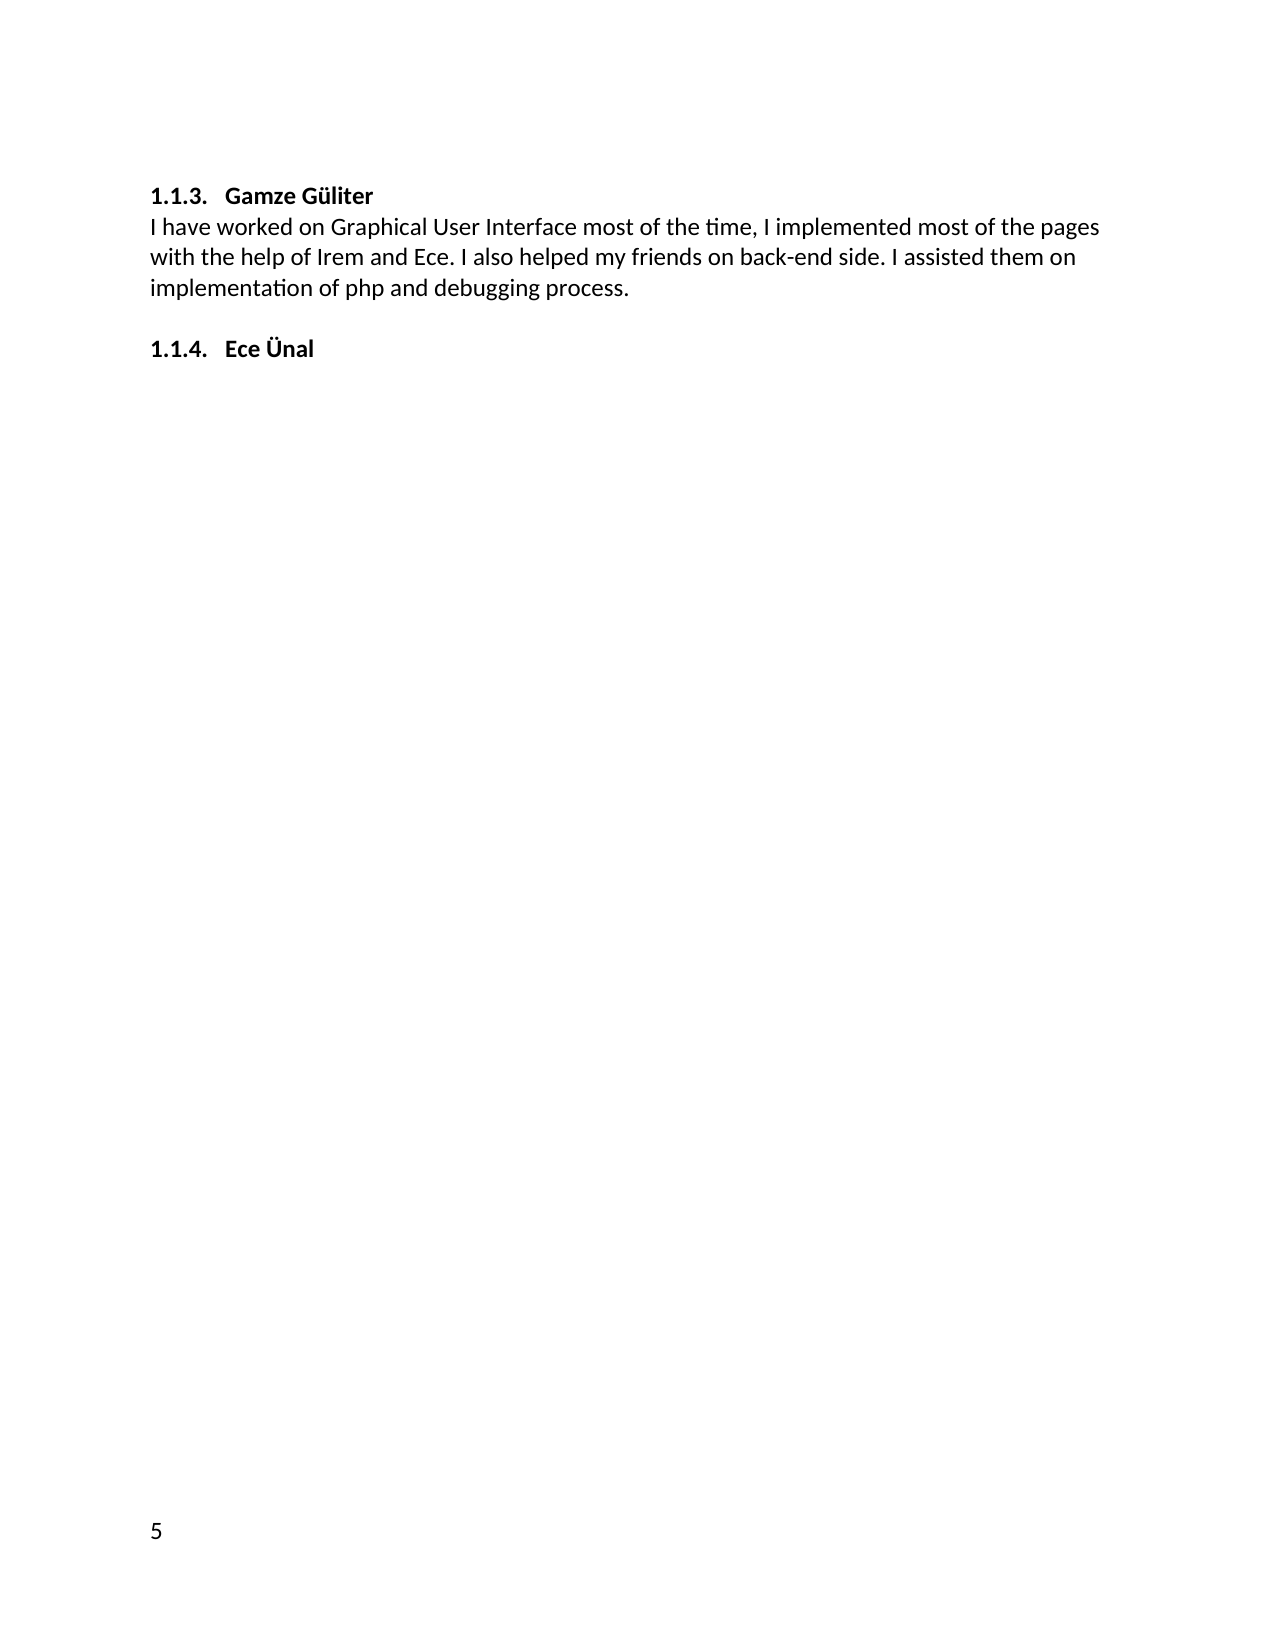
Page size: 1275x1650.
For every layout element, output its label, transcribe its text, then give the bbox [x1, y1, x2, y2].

subtitle Gamze Güliter [150, 181, 1125, 211]
subtitle Ece Ünal [150, 333, 1125, 364]
text I have worked on Graphical User Interface most of the time, I implemented most of the pages with the help of Irem and Ece. I also helped my friends on back-end side. I assisted them on implementation of php and debugging process. [150, 211, 1125, 303]
